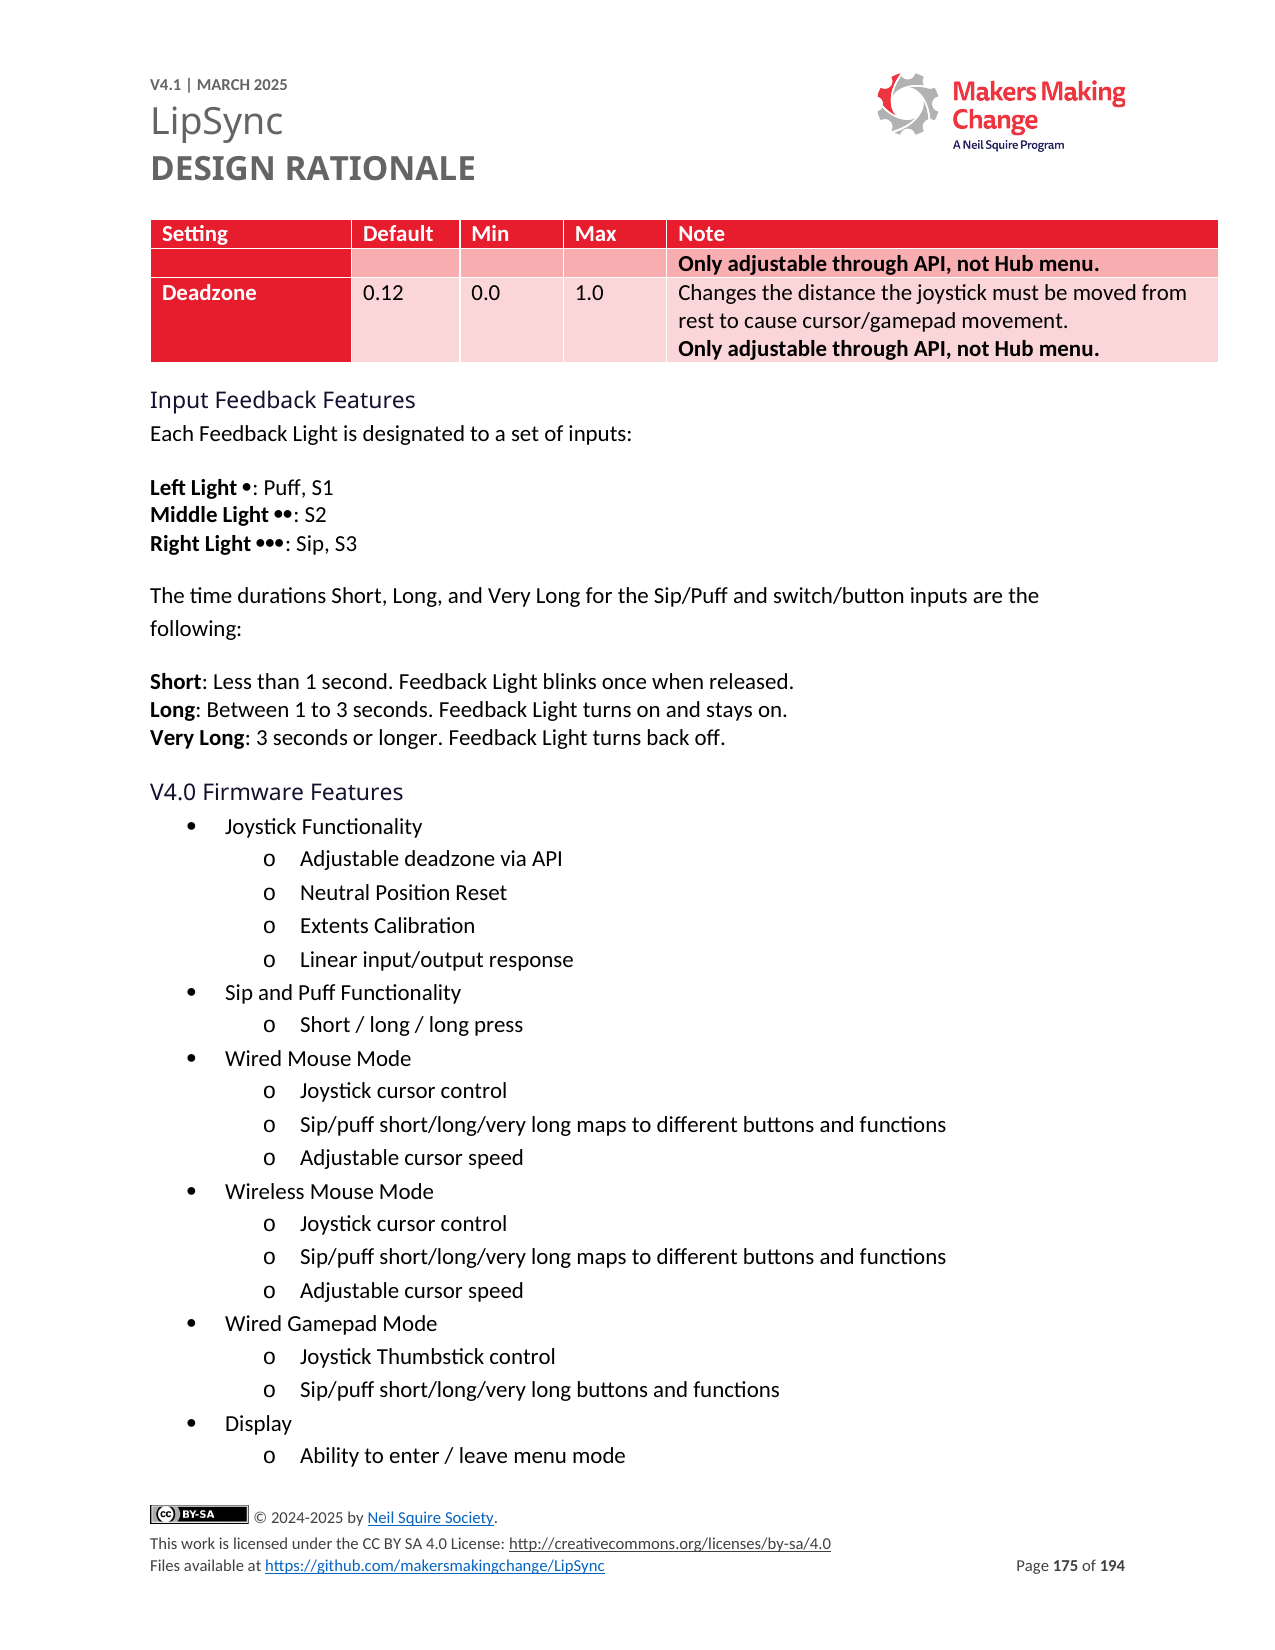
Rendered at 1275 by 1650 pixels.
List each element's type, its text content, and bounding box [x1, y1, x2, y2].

text Middle Light : S2 [150, 501, 1125, 529]
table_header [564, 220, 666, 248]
list Adjustable cursor speed [262, 1143, 1125, 1172]
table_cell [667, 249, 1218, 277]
text Each Feedback Light is designated to a set of inputs: [150, 419, 1125, 448]
picture [150, 1505, 249, 1524]
list Adjustable cursor speed [262, 1276, 1125, 1305]
list Display [187, 1409, 1125, 1437]
text Very Long: 3 seconds or longer. Feedback Light turns back off. [150, 723, 1125, 751]
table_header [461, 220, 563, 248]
list Joystick Thumbstick control [262, 1342, 1125, 1371]
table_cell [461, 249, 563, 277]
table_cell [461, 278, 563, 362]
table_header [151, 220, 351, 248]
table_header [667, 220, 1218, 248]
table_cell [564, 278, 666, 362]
text Right Light : Sip, S3 [150, 529, 1125, 557]
list Wireless Mouse Mode [187, 1177, 1125, 1205]
list Sip/puff short/long/very long buttons and functions [262, 1375, 1125, 1404]
subtitle V4.0 Firmware Features [150, 776, 1125, 807]
list Joystick cursor control [262, 1076, 1125, 1105]
list Joystick Functionality [187, 812, 1125, 840]
list Sip/puff short/long/very long maps to different buttons and functions [262, 1242, 1125, 1272]
list Neutral Position Reset [262, 878, 1125, 907]
list Ability to enter / leave menu mode [262, 1441, 1125, 1470]
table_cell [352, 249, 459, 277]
picture [877, 73, 1125, 152]
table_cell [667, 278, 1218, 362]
list Sip and Puff Functionality [187, 978, 1125, 1006]
list Linear input/output response [262, 945, 1125, 974]
list Wired Mouse Mode [187, 1044, 1125, 1072]
text The time durations Short, Long, and Very Long for the Sip/Puff and switch/button inputs are the following: [150, 582, 1125, 642]
subtitle Input Feedback Features [150, 384, 1125, 415]
list Sip/puff short/long/very long maps to different buttons and functions [262, 1110, 1125, 1139]
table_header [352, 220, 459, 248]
list Wired Gamepad Mode [187, 1309, 1125, 1338]
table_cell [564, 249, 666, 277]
text Short: Less than 1 second. Feedback Light blinks once when released. [150, 667, 1125, 695]
text Left Light ·: Puff, S1 [150, 473, 1125, 501]
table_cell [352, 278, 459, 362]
list Short / long / long press [262, 1010, 1125, 1039]
list Adjustable deadzone via API [262, 844, 1125, 873]
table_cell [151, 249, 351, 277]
text Long: Between 1 to 3 seconds. Feedback Light turns on and stays on. [150, 695, 1125, 723]
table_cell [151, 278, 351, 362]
list Extents Calibration [262, 911, 1125, 940]
list Joystick cursor control [262, 1209, 1125, 1238]
